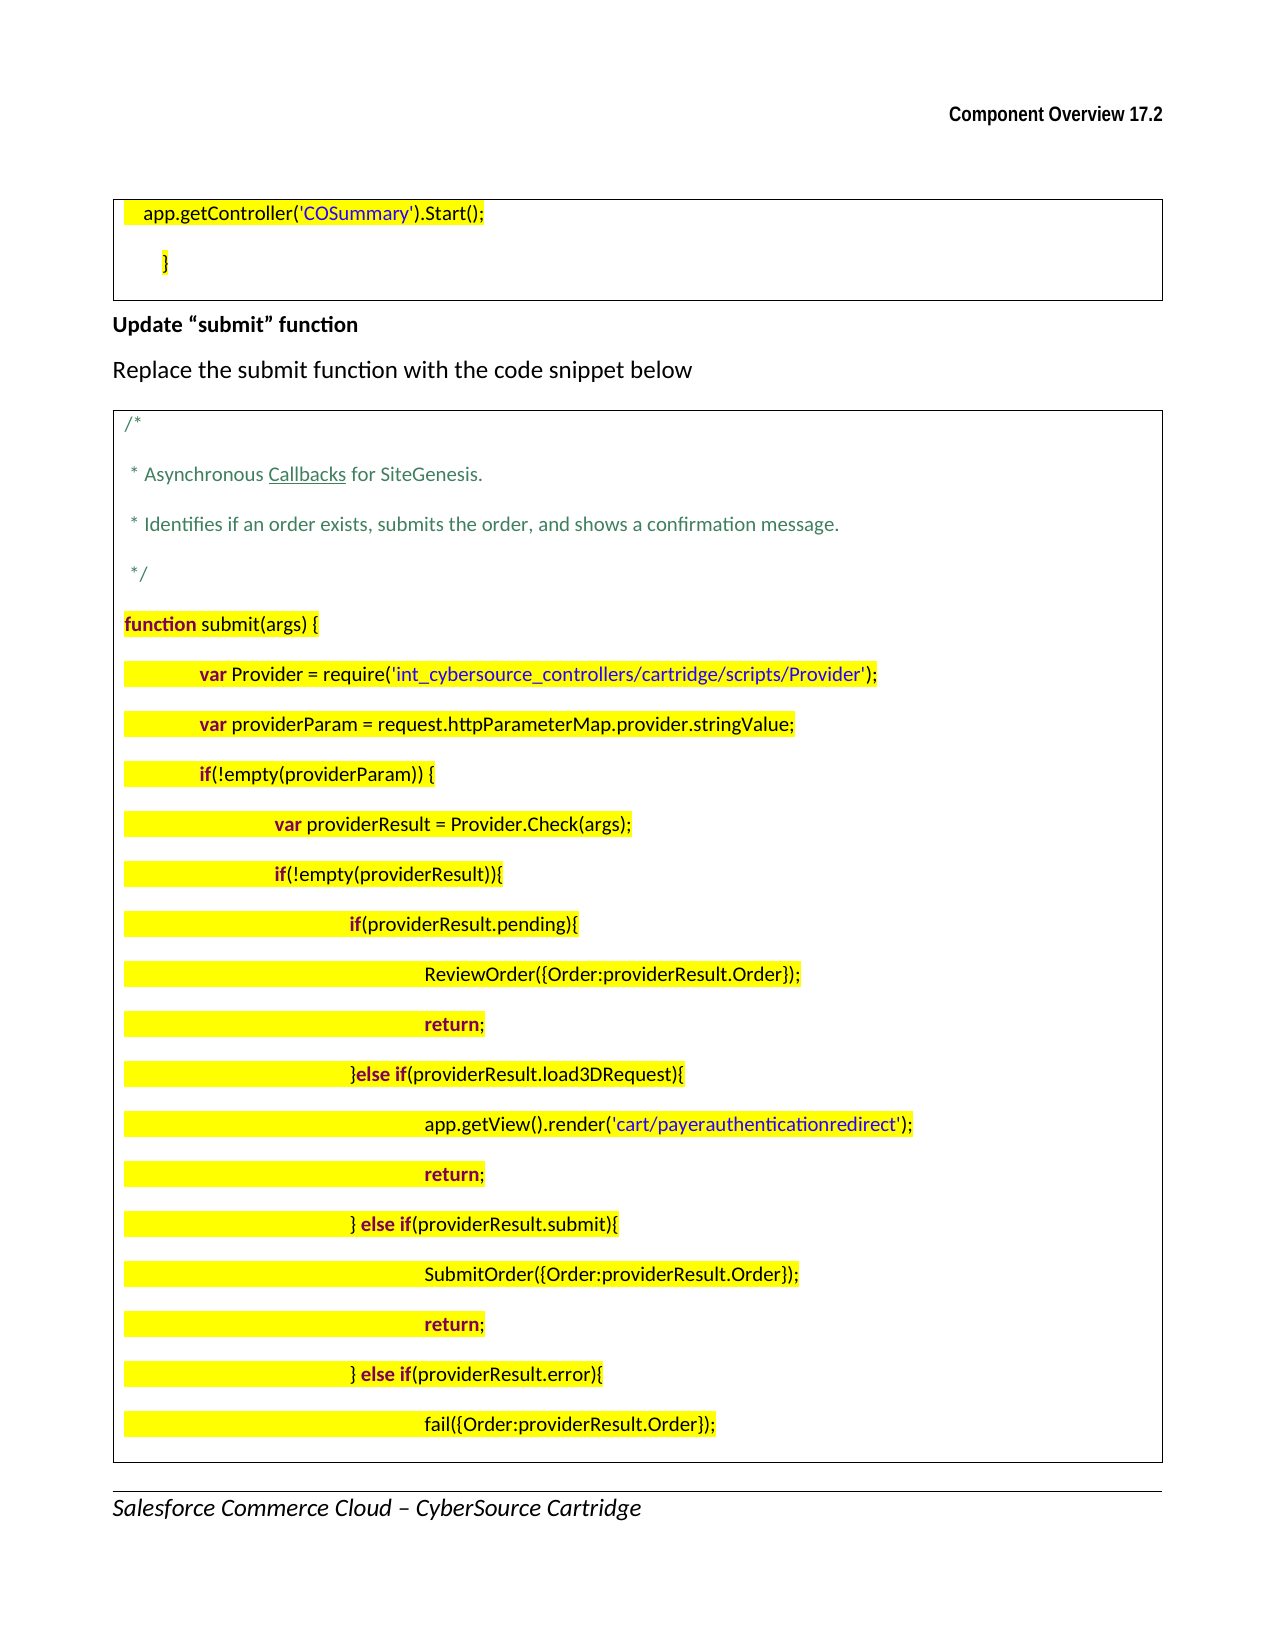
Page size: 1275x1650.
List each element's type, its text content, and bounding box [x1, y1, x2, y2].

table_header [114, 200, 1162, 300]
text Replace the submit function with the code snippet below [112, 354, 1162, 385]
subtitle Update “submit” function [112, 310, 1162, 338]
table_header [114, 411, 1162, 1462]
